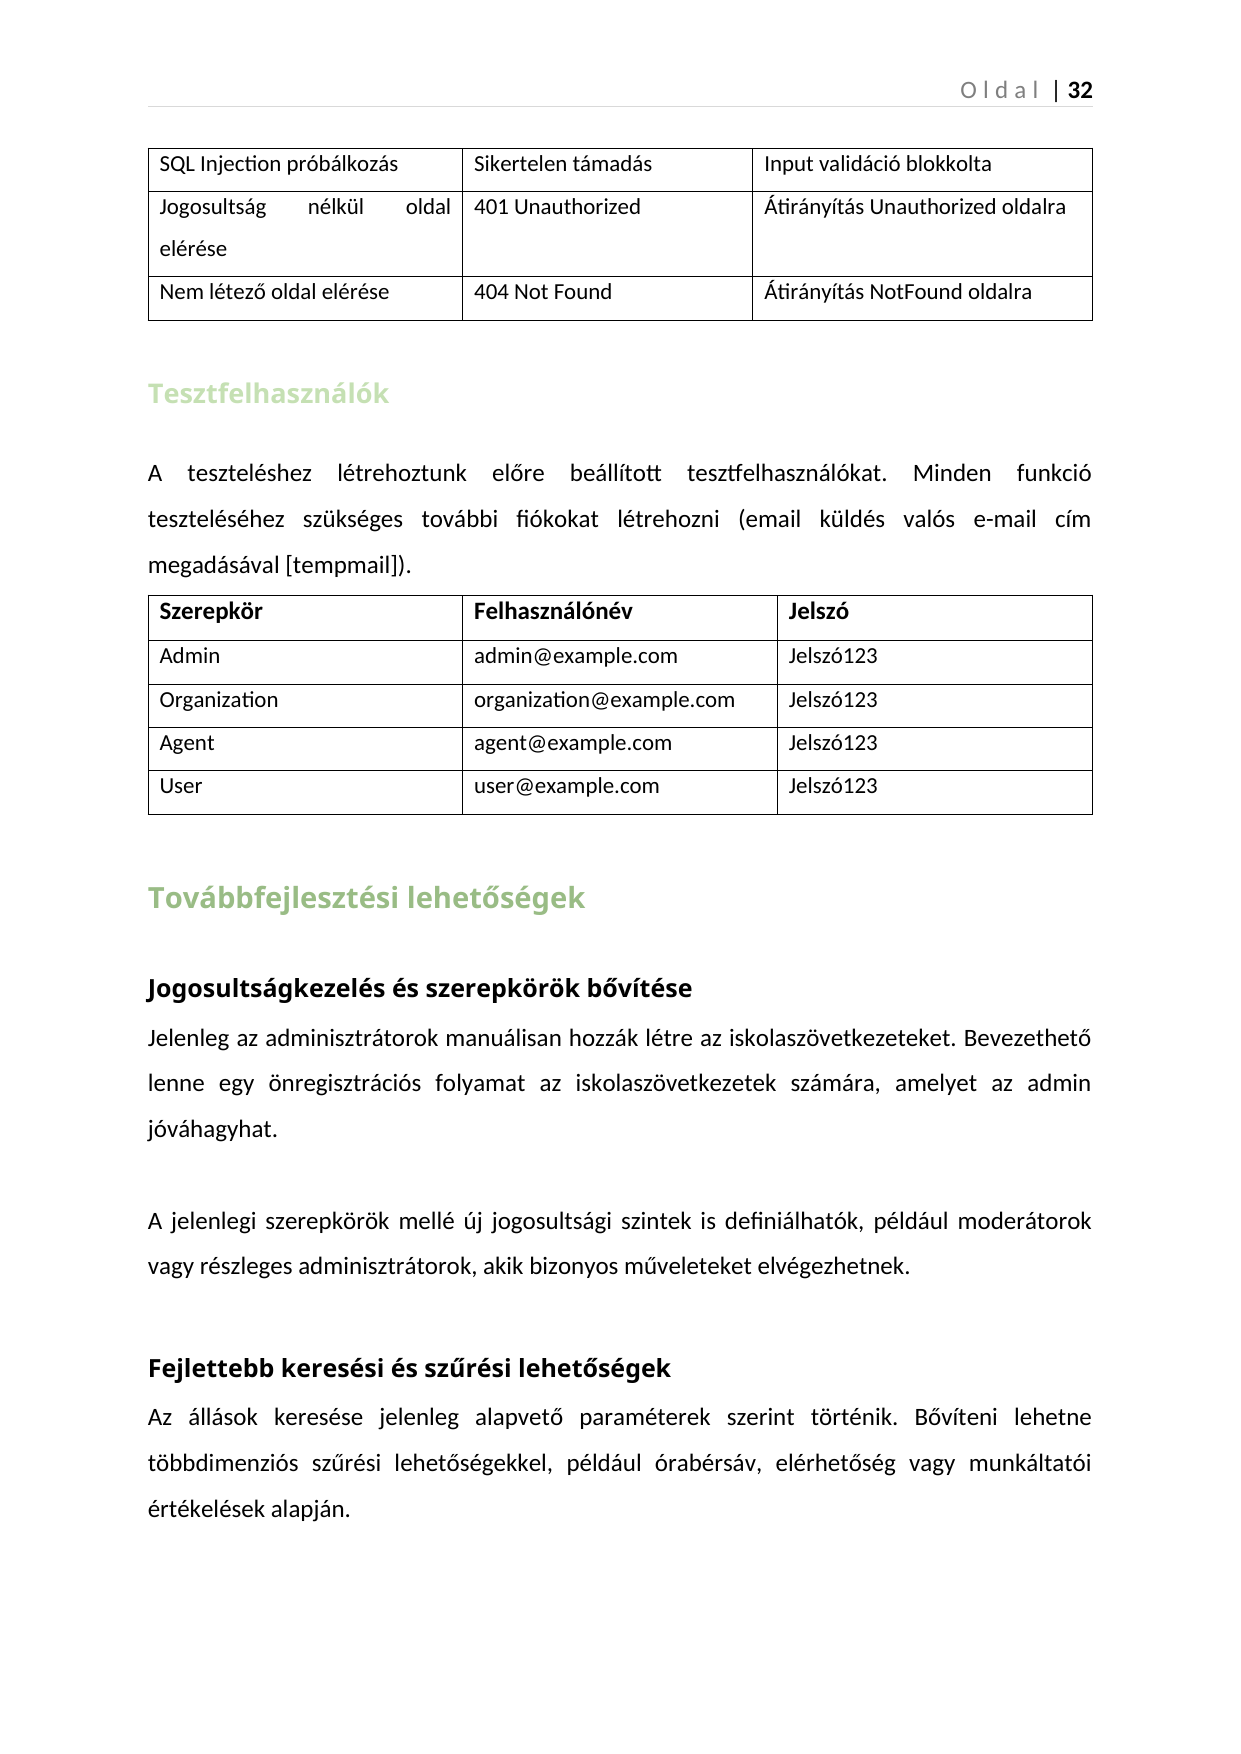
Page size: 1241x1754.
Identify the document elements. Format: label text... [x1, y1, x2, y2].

table_cell Input validáció blokkolta [753, 149, 1092, 191]
subtitle Tesztfelhasználók [148, 375, 1093, 412]
subtitle Fejlettebb keresési és szűrési lehetőségek [148, 1350, 1093, 1384]
table_cell User [149, 771, 462, 814]
table_cell Átirányítás Unauthorized oldalra [753, 192, 1092, 276]
table_cell Átirányítás NotFound oldalra [753, 277, 1092, 319]
table_cell Sikertelen támadás [463, 149, 752, 191]
text Jelenleg az adminisztrátorok manuálisan hozzák létre az iskolaszövetkezeteket. Bevezethető lenne egy önregisztrációs folyamat az iskolaszövetkezetek számára, amelyet az admin jóváhagyhat. [148, 1022, 1093, 1144]
text A teszteléshez létrehoztunk előre beállított tesztfelhasználókat. Minden funkció teszteléséhez szükséges további fiókokat létrehozni (email küldés valós e-mail cím megadásával [tempmail]). [148, 457, 1093, 579]
table_cell agent@example.com [463, 728, 777, 770]
table_cell Jelszó123 [778, 728, 1092, 770]
subtitle Továbbfejlesztési lehetőségek [148, 877, 1093, 917]
table_header Felhasználónév [463, 596, 777, 640]
table_cell Admin [149, 641, 462, 684]
table_cell Jogosultság nélkül oldal elérése [149, 192, 462, 276]
table_cell SQL Injection próbálkozás [149, 149, 462, 191]
table_cell Jelszó123 [778, 685, 1092, 727]
table_cell admin@example.com [463, 641, 777, 684]
table_cell 401 Unauthorized [463, 192, 752, 276]
table_cell user@example.com [463, 771, 777, 814]
table_cell Organization [149, 685, 462, 727]
table_cell organization@example.com [463, 685, 777, 727]
subtitle Jogosultságkezelés és szerepkörök bővítése [148, 971, 1093, 1005]
text A jelenlegi szerepkörök mellé új jogosultsági szintek is definiálhatók, például moderátorok vagy részleges adminisztrátorok, akik bizonyos műveleteket elvégezhetnek. [148, 1205, 1093, 1281]
text Az állások keresése jelenleg alapvető paraméterek szerint történik. Bővíteni lehetne többdimenziós szűrési lehetőségekkel, például órabérsáv, elérhetőség vagy munkáltatói értékelések alapján. [148, 1401, 1093, 1523]
table_cell Jelszó123 [778, 771, 1092, 814]
table_cell 404 Not Found [463, 277, 752, 319]
table_header Jelszó [778, 596, 1092, 640]
table_cell Jelszó123 [778, 641, 1092, 684]
table_cell Nem létező oldal elérése [149, 277, 462, 319]
table_cell Agent [149, 728, 462, 770]
table_header Szerepkör [149, 596, 462, 640]
